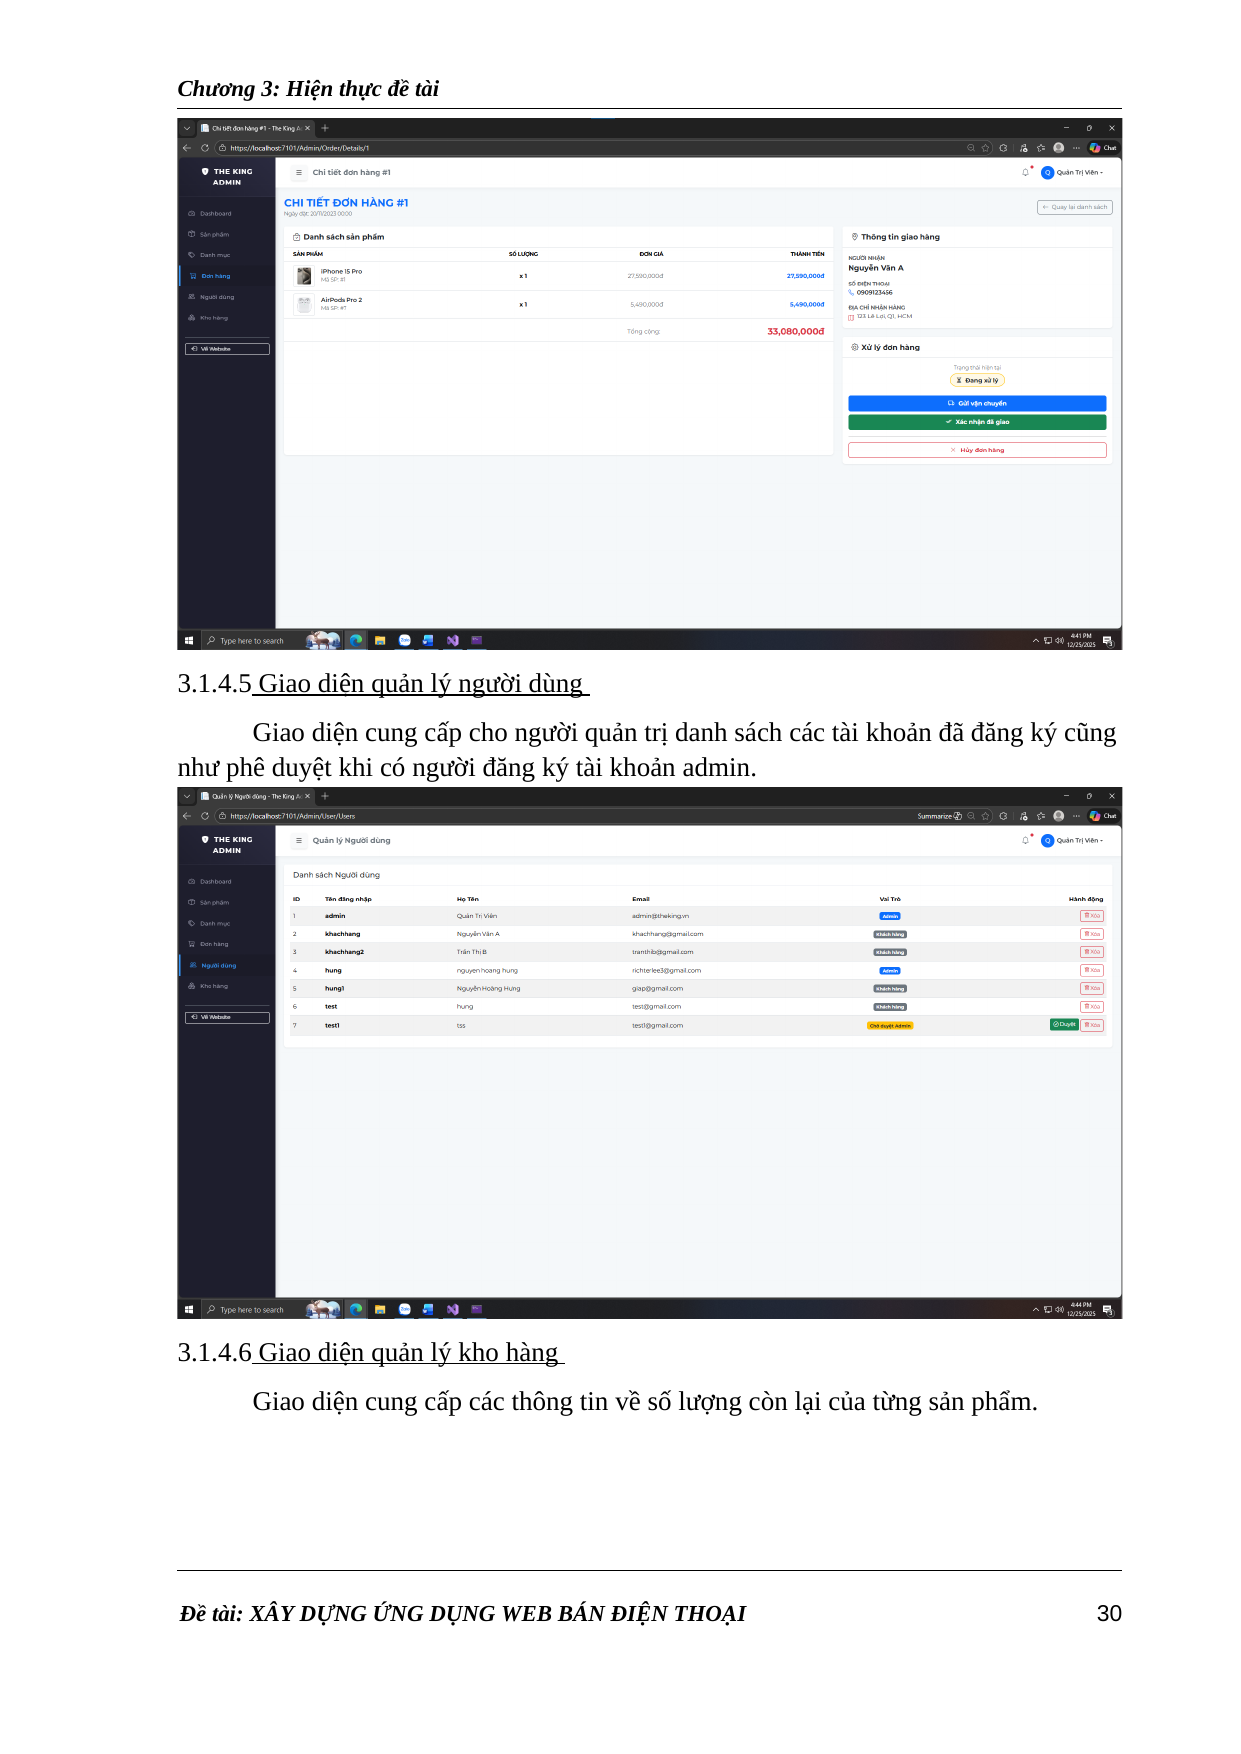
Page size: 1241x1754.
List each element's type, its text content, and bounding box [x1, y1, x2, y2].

text Giao diện cung cấp cho người quản trị danh sách các tài khoản đã đăng ký cũng như phê duyệt khi có người đăng ký tài khoản admin. [177, 716, 1122, 782]
text Giao diện cung cấp các thông tin về số lượng còn lại của từng sản phẩm. [177, 1384, 1122, 1416]
picture [177, 118, 1123, 650]
picture [177, 787, 1123, 1319]
text 3.1.4.5 Giao diện quản lý người dùng [177, 667, 1122, 698]
text 3.1.4.6 Giao diện quản lý kho hàng [177, 1336, 1122, 1367]
